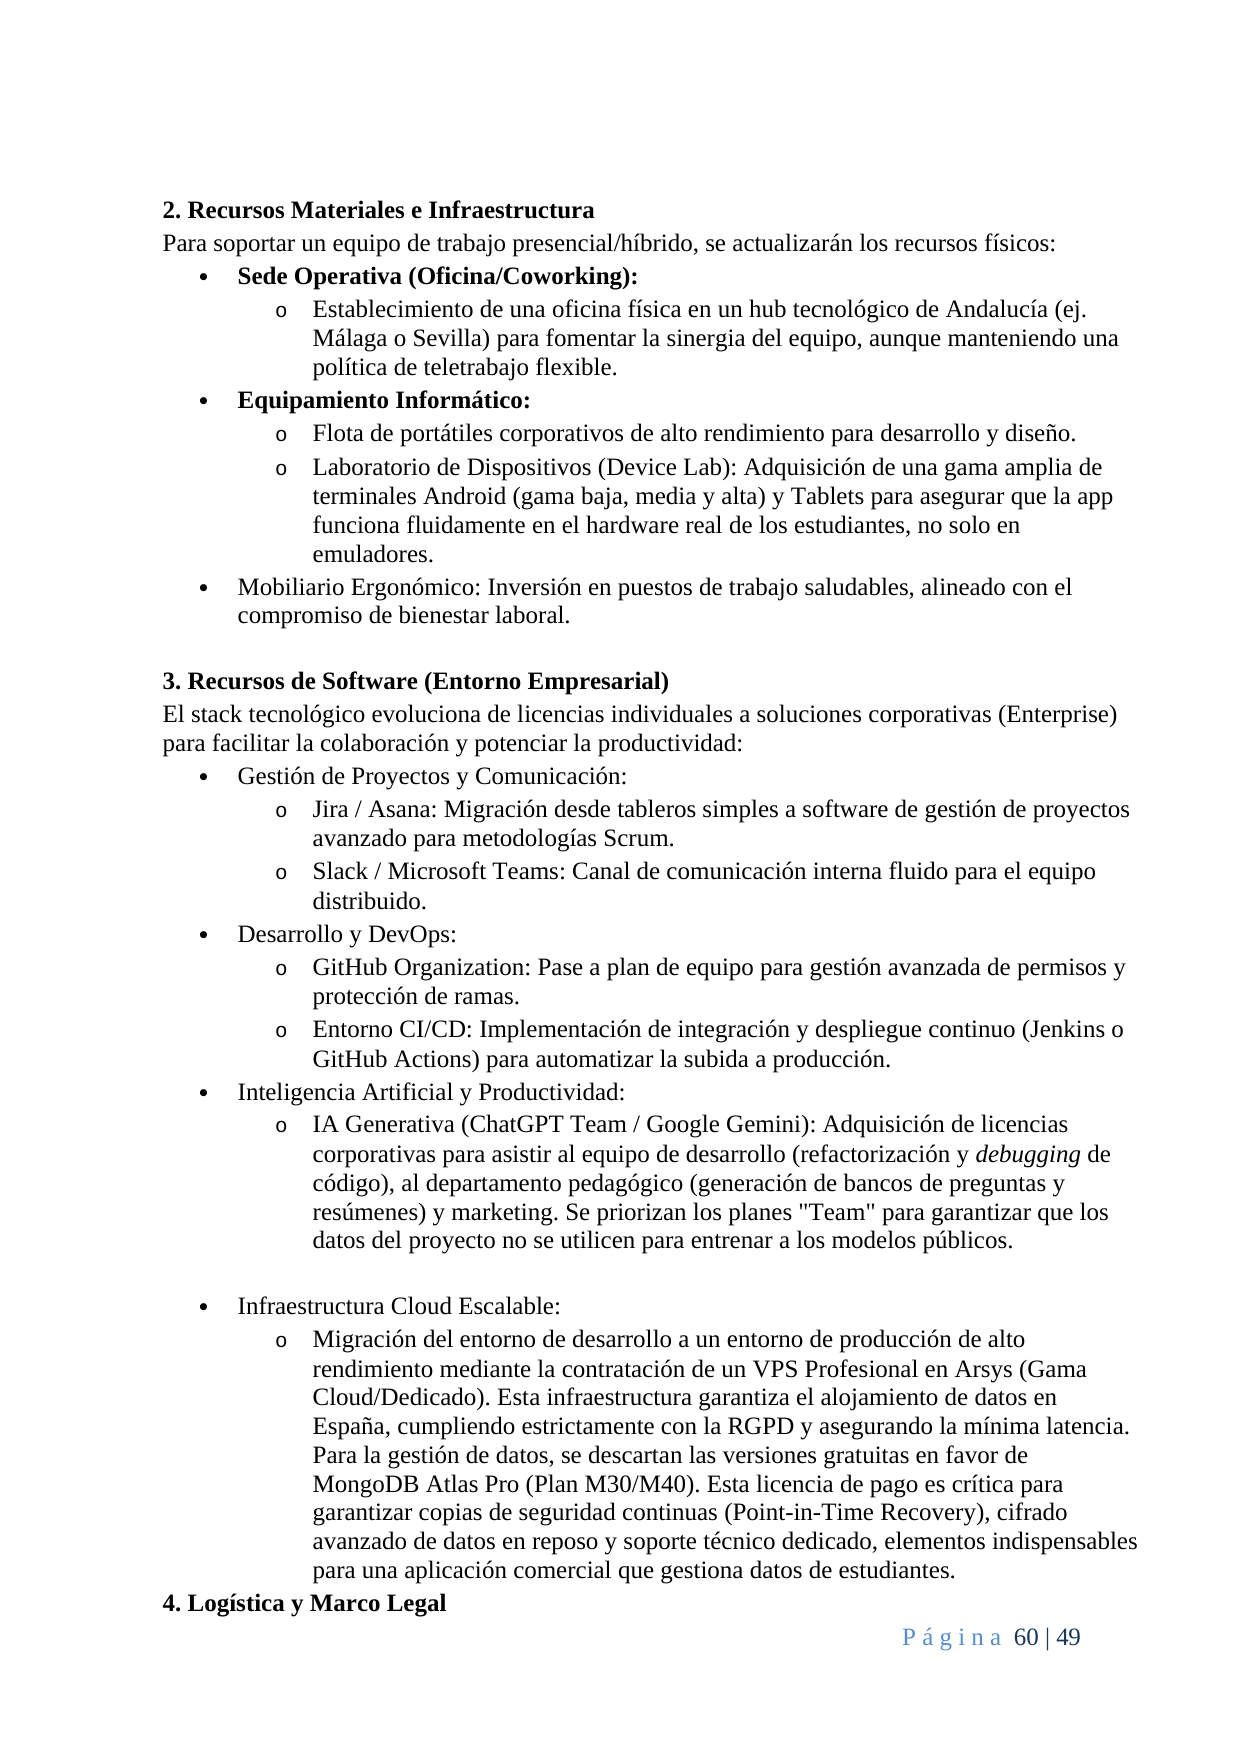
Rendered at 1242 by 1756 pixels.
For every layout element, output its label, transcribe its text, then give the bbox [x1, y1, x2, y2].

subtitle IA Generativa (ChatGPT Team / Google Gemini): Adquisición de licencias corporativas para asistir al equipo de desarrollo (refactorización y debugging de código), al departamento pedagógico (generación de bancos de preguntas y resúmenes) y marketing. Se priorizan los planes "Team" para garantizar que los datos del proyecto no se utilicen para entrenar a los modelos públicos. [275, 1109, 1138, 1254]
subtitle 2. Recursos Materiales e Infraestructura [162, 195, 1138, 224]
subtitle El stack tecnológico evoluciona de licencias individuales a soluciones corporativas (Enterprise) para facilitar la colaboración y potenciar la productividad: [162, 699, 1138, 757]
subtitle Jira / Asana: Migración desde tableros simples a software de gestión de proyectos avanzado para metodologías Scrum. [275, 794, 1138, 852]
subtitle Establecimiento de una oficina física en un hub tecnológico de Andalucía (ej. Málaga o Sevilla) para fomentar la sinergia del equipo, aunque manteniendo una política de teletrabajo flexible. [275, 294, 1138, 381]
subtitle Mobiliario Ergonómico: Inversión en puestos de trabajo saludables, alineado con el compromiso de bienestar laboral. [200, 572, 1138, 629]
subtitle Migración del entorno de desarrollo a un entorno de producción de alto rendimiento mediante la contratación de un VPS Profesional en Arsys (Gama Cloud/Dedicado). Esta infraestructura garantiza el alojamiento de datos en España, cumpliendo estrictamente con la RGPD y asegurando la mínima latencia. Para la gestión de datos, se descartan las versiones gratuitas en favor de MongoDB Atlas Pro (Plan M30/M40). Esta licencia de pago es crítica para garantizar copias de seguridad continuas (Point-in-Time Recovery), cifrado avanzado de datos en reposo y soporte técnico dedicado, elementos indispensables para una aplicación comercial que gestiona datos de estudiantes. [275, 1324, 1138, 1584]
subtitle Infraestructura Cloud Escalable: [200, 1291, 1138, 1320]
subtitle GitHub Organization: Pase a plan de equipo para gestión avanzada de permisos y protección de ramas. [275, 952, 1138, 1010]
subtitle Gestión de Proyectos y Comunicación: [200, 761, 1138, 789]
subtitle Para soportar un equipo de trabajo presencial/híbrido, se actualizarán los recursos físicos: [162, 228, 1138, 257]
subtitle Desarrollo y DevOps: [200, 919, 1138, 947]
subtitle Slack / Microsoft Teams: Canal de comunicación interna fluido para el equipo distribuido. [275, 856, 1138, 914]
subtitle Entorno CI/CD: Implementación de integración y despliegue continuo (Jenkins o GitHub Actions) para automatizar la subida a producción. [275, 1014, 1138, 1072]
subtitle 4. Logística y Marco Legal [162, 1588, 1138, 1617]
subtitle 3. Recursos de Software (Entorno Empresarial) [162, 666, 1138, 695]
subtitle Sede Operativa (Oficina/Coworking): [200, 261, 1138, 289]
subtitle Laboratorio de Dispositivos (Device Lab): Adquisición de una gama amplia de terminales Android (gama baja, media y alta) y Tablets para asegurar que la app funciona fluidamente en el hardware real de los estudiantes, no solo en emuladores. [275, 452, 1138, 567]
subtitle Inteligencia Artificial y Productividad: [200, 1077, 1138, 1105]
subtitle Flota de portátiles corporativos de alto rendimiento para desarrollo y diseño. [275, 418, 1138, 447]
subtitle Equipamiento Informático: [200, 385, 1138, 414]
